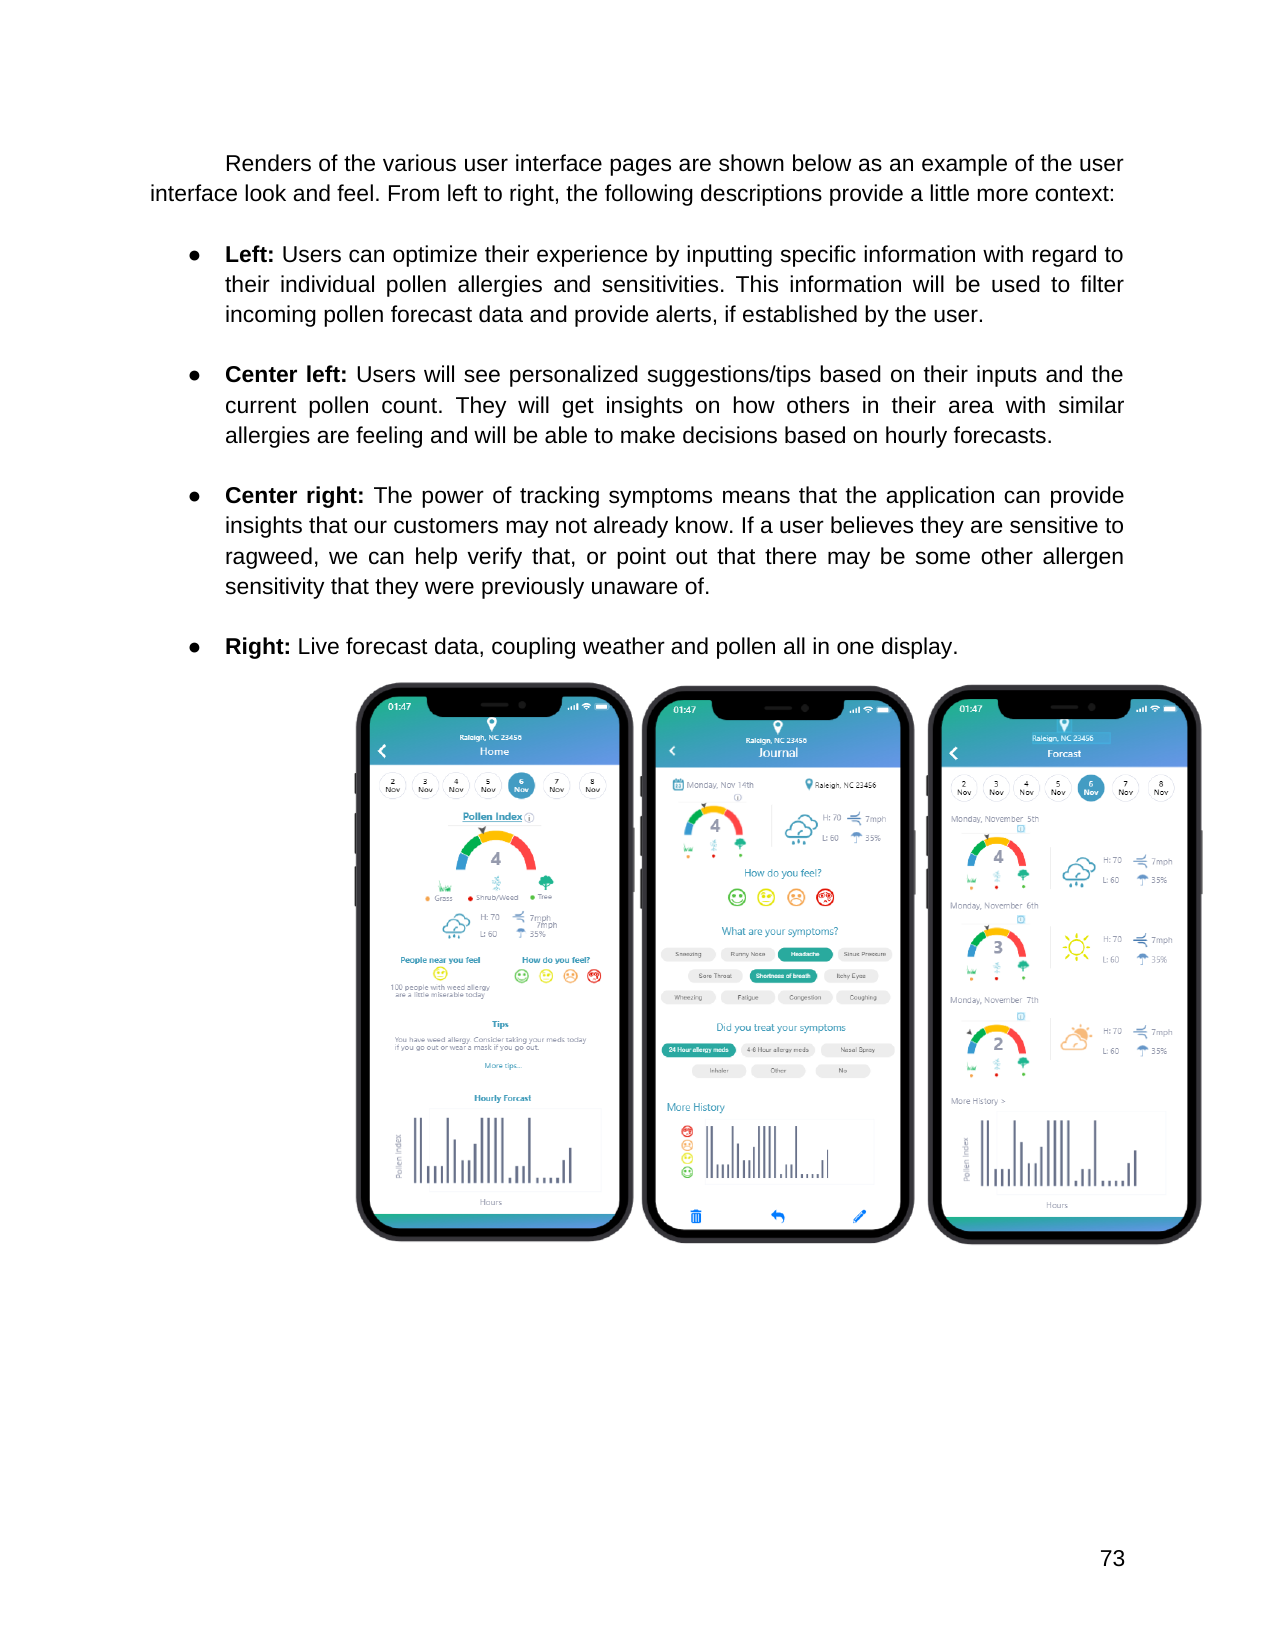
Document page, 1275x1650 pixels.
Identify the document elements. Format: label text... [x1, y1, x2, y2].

picture [351, 677, 1208, 1249]
list Right: Live forecast data, coupling weather and pollen all in one display. [187, 633, 1125, 660]
list Left: Users can optimize their experience by inputting specific information with regard to their individual pollen allergies and sensitivities. This information will be used to filter incoming pollen forecast data and provide alerts, if established by the user. [187, 241, 1125, 327]
list Center left: Users will see personalized suggestions/tips based on their inputs and the current pollen count. They will get insights on how others in their area with similar allergies are feeling and will be able to make decisions based on hourly forecasts. [187, 361, 1125, 448]
text Renders of the various user interface pages are shown below as an example of the user interface look and feel. From left to right, the following descriptions provide a little more context: [150, 150, 1125, 207]
list Center right: The power of tracking symptoms means that the application can provide insights that our customers may not already know. If a user believes they are sensitive to ragweed, we can help verify that, or point out that there may be some other allergen sensitivity that they were previously unaware of. [187, 482, 1125, 599]
